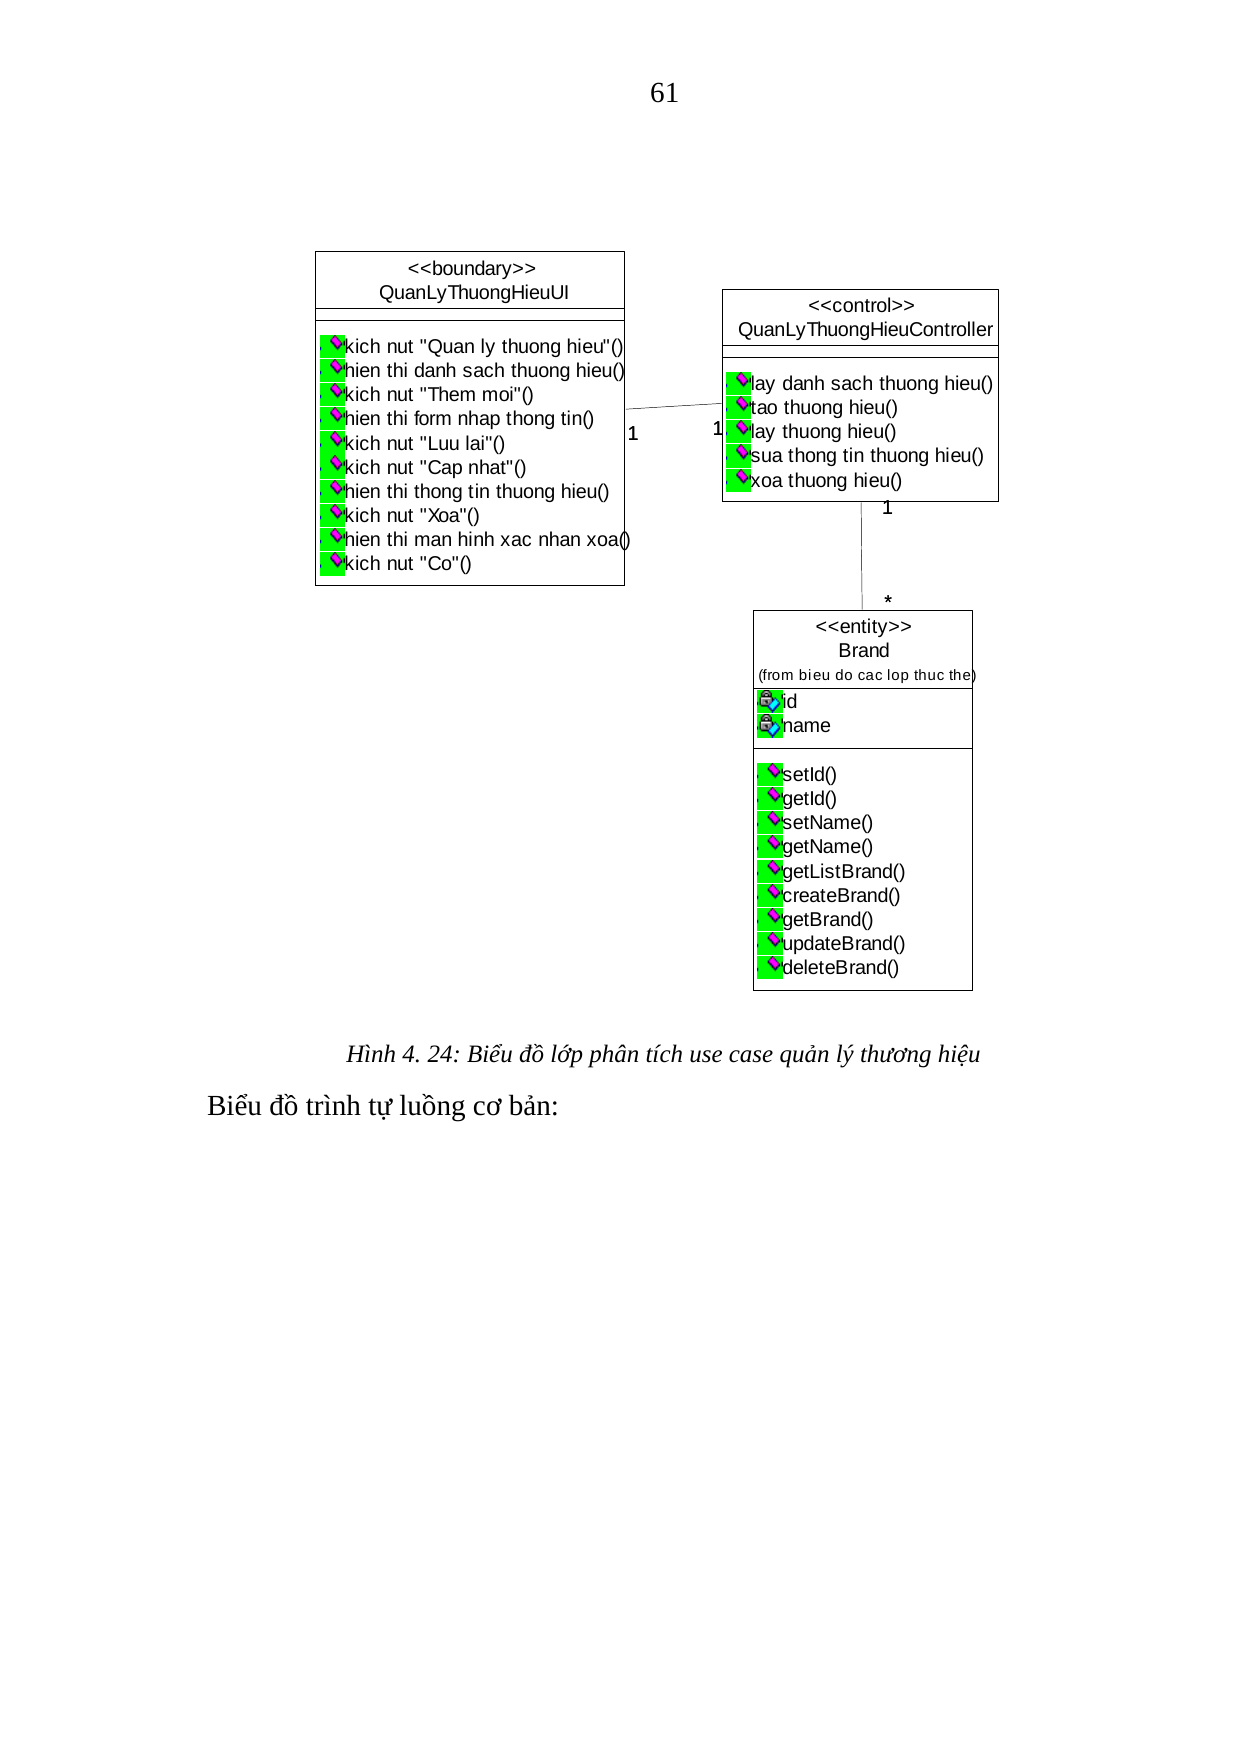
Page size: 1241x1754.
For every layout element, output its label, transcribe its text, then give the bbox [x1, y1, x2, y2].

text Biểu đồ trình tự luồng cơ bản: [207, 1088, 1122, 1122]
text Hình 4. 24: Biểu đồ lớp phân tích use case quản lý thương hiệu [207, 1039, 1122, 1067]
